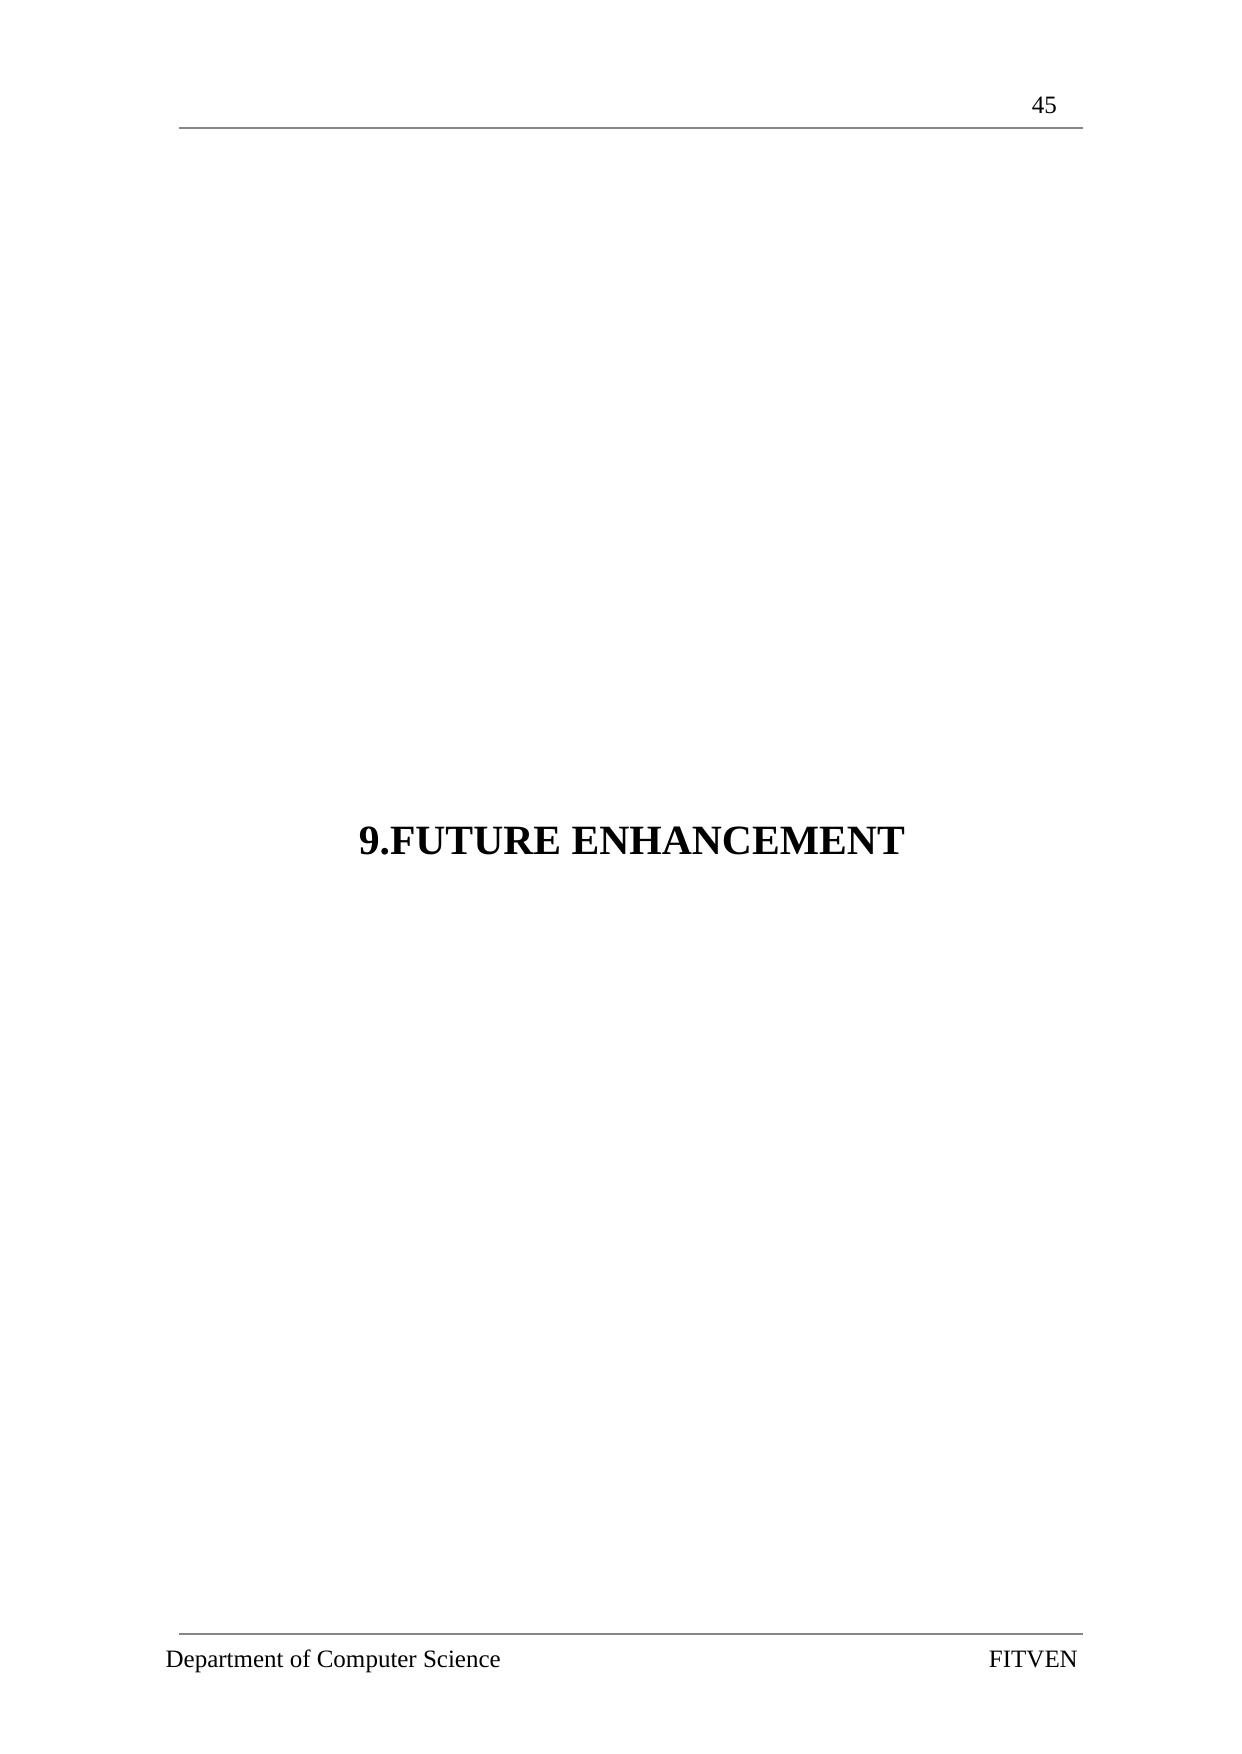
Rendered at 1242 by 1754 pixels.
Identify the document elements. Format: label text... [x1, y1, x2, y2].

text 9.FUTURE ENHANCEMENT [161, 816, 1228, 863]
